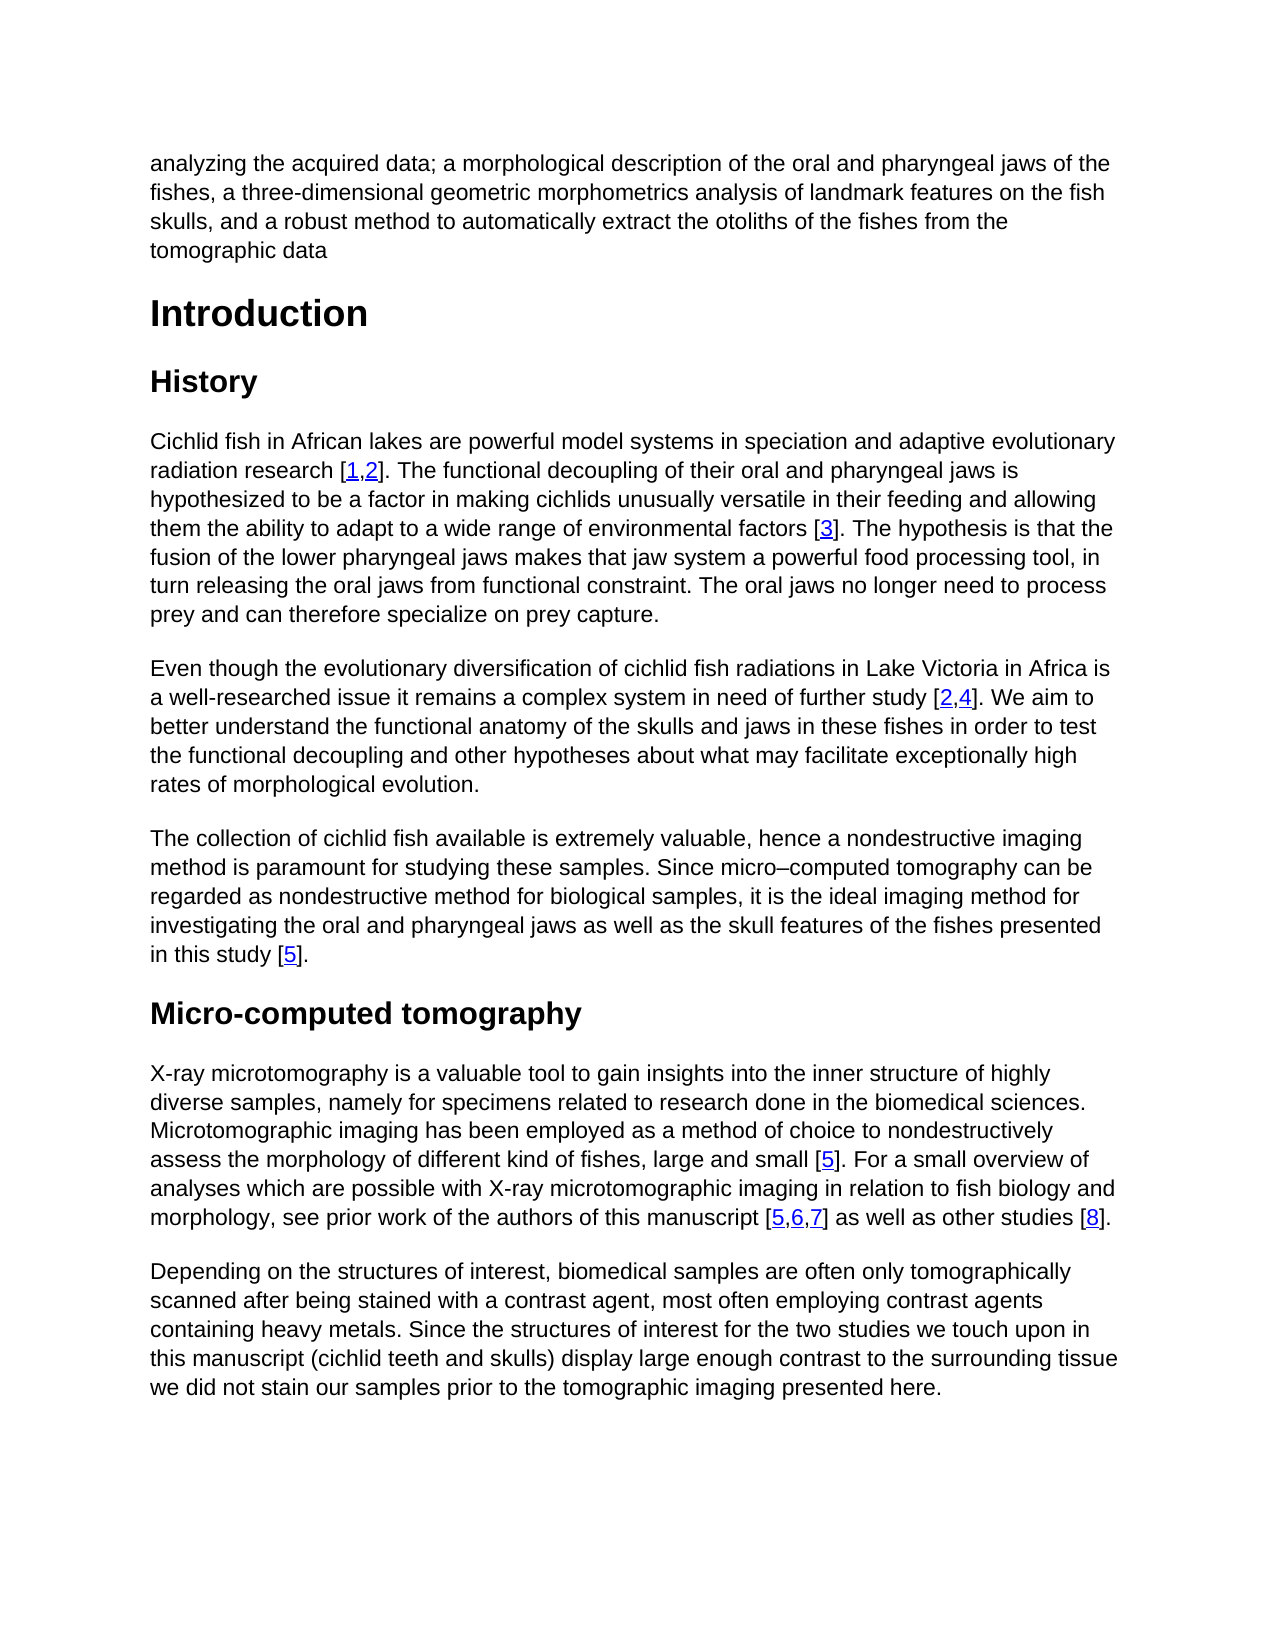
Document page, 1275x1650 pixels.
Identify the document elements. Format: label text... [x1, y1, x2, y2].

text X-ray microtomography is a valuable tool to gain insights into the inner structure of highly diverse samples, namely for specimens related to research done in the biomedical sciences. Microtomographic imaging has been employed as a method of choice to nondestructively assess the morphology of different kind of fishes, large and small [5]. For a small overview of analyses which are possible with X-ray microtomographic imaging in relation to fish biology and morphology, see prior work of the authors of this manuscript [5,6,7] as well as other studies [8]. [150, 1059, 1125, 1231]
text The collection of cichlid fish available is extremely valuable, hence a nondestructive imaging method is paramount for studying these samples. Since micro–computed tomography can be regarded as nondestructive method for biological samples, it is the ideal imaging method for investigating the oral and pharyngeal jaws as well as the skull features of the fishes presented in this study [5]. [150, 825, 1125, 967]
text Even though the evolutionary diversification of cichlid fish radiations in Lake Victoria in Africa is a well-researched issue it remains a complex system in need of further study [2,4]. We aim to better understand the functional anatomy of the skulls and jaws in these fishes in order to test the functional decoupling and other hypotheses about what may facilitate exceptionally high rates of morphological evolution. [150, 655, 1125, 798]
subtitle Micro-computed tomography [150, 995, 1125, 1031]
subtitle Introduction [150, 291, 1125, 334]
text Depending on the structures of interest, biomedical samples are often only tomographically scanned after being stained with a contrast agent, most often employing contrast agents containing heavy metals. Since the structures of interest for the two studies we touch upon in this manuscript (cichlid teeth and skulls) display large enough contrast to the surrounding tissue we did not stain our samples prior to the tomographic imaging presented here. [150, 1258, 1125, 1400]
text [150, 150, 1125, 263]
text Cichlid fish in African lakes are powerful model systems in speciation and adaptive evolutionary radiation research [1,2]. The functional decoupling of their oral and pharyngeal jaws is hypothesized to be a factor in making cichlids unusually versatile in their feeding and allowing them the ability to adapt to a wide range of environmental factors [3]. The hypothesis is that the fusion of the lower pharyngeal jaws makes that jaw system a powerful food processing tool, in turn releasing the oral jaws from functional constraint. The oral jaws no longer need to process prey and can therefore specialize on prey capture. [150, 428, 1125, 628]
subtitle History [150, 363, 1125, 399]
